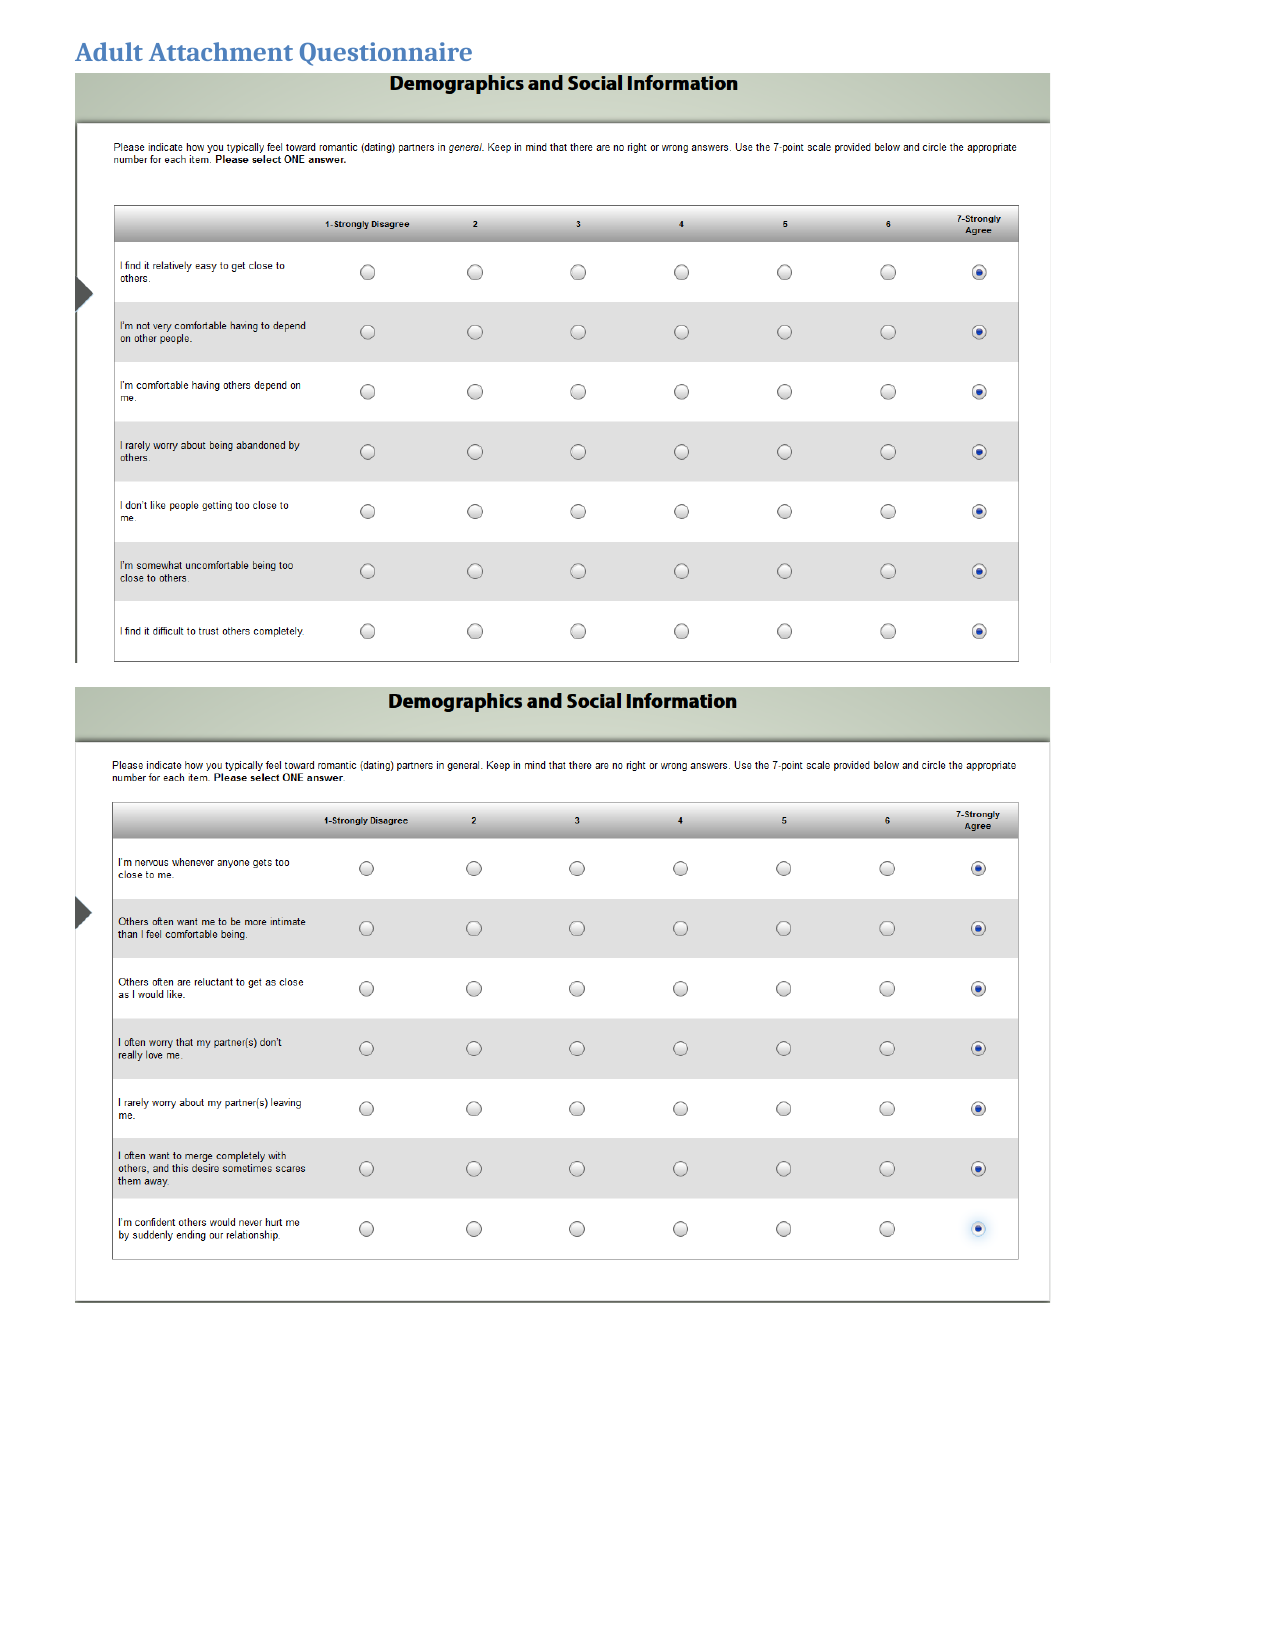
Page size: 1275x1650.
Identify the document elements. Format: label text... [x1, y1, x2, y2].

picture [75, 687, 1050, 1303]
picture [75, 73, 1050, 663]
subtitle Adult Attachment Questionnaire [75, 37, 1200, 69]
